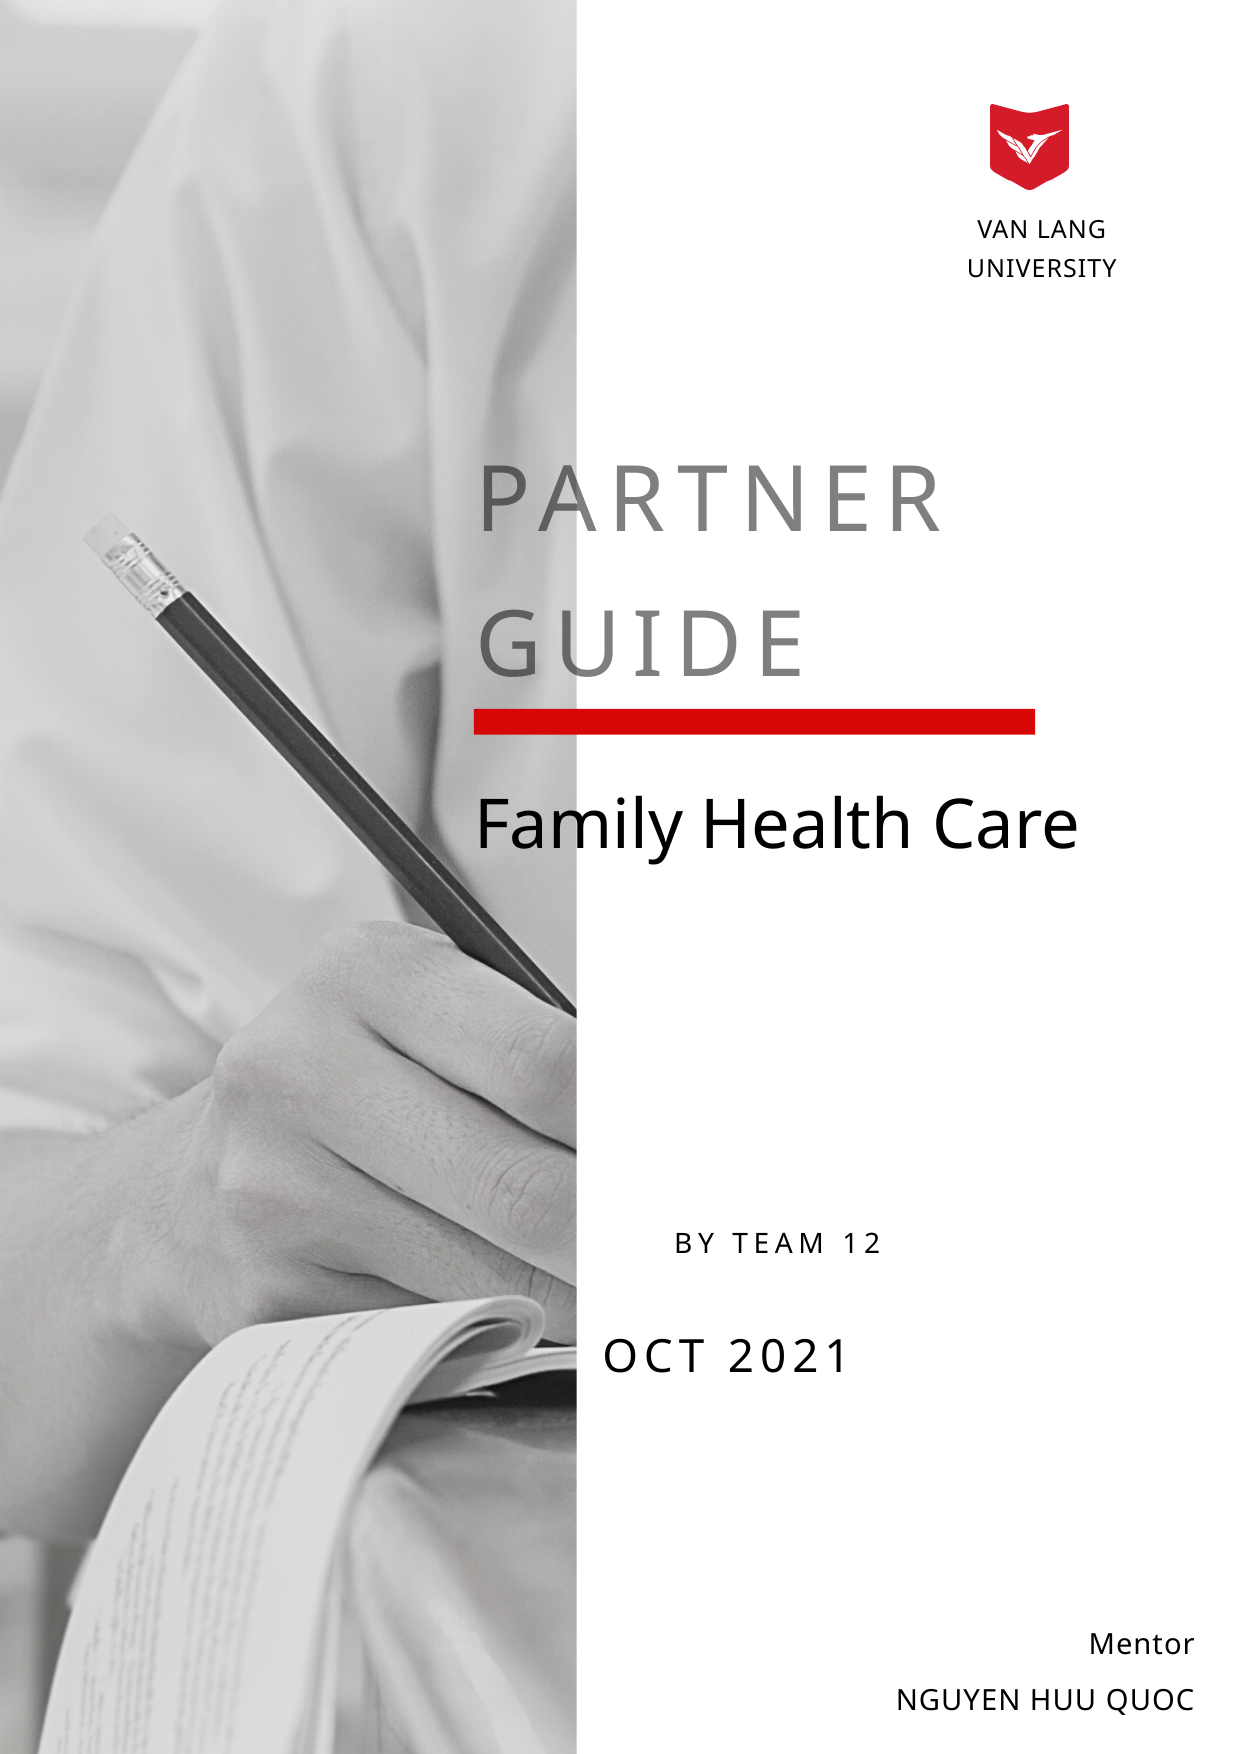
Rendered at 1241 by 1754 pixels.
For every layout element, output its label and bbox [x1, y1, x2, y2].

picture [980, 102, 1077, 189]
picture [0, 0, 577, 1754]
